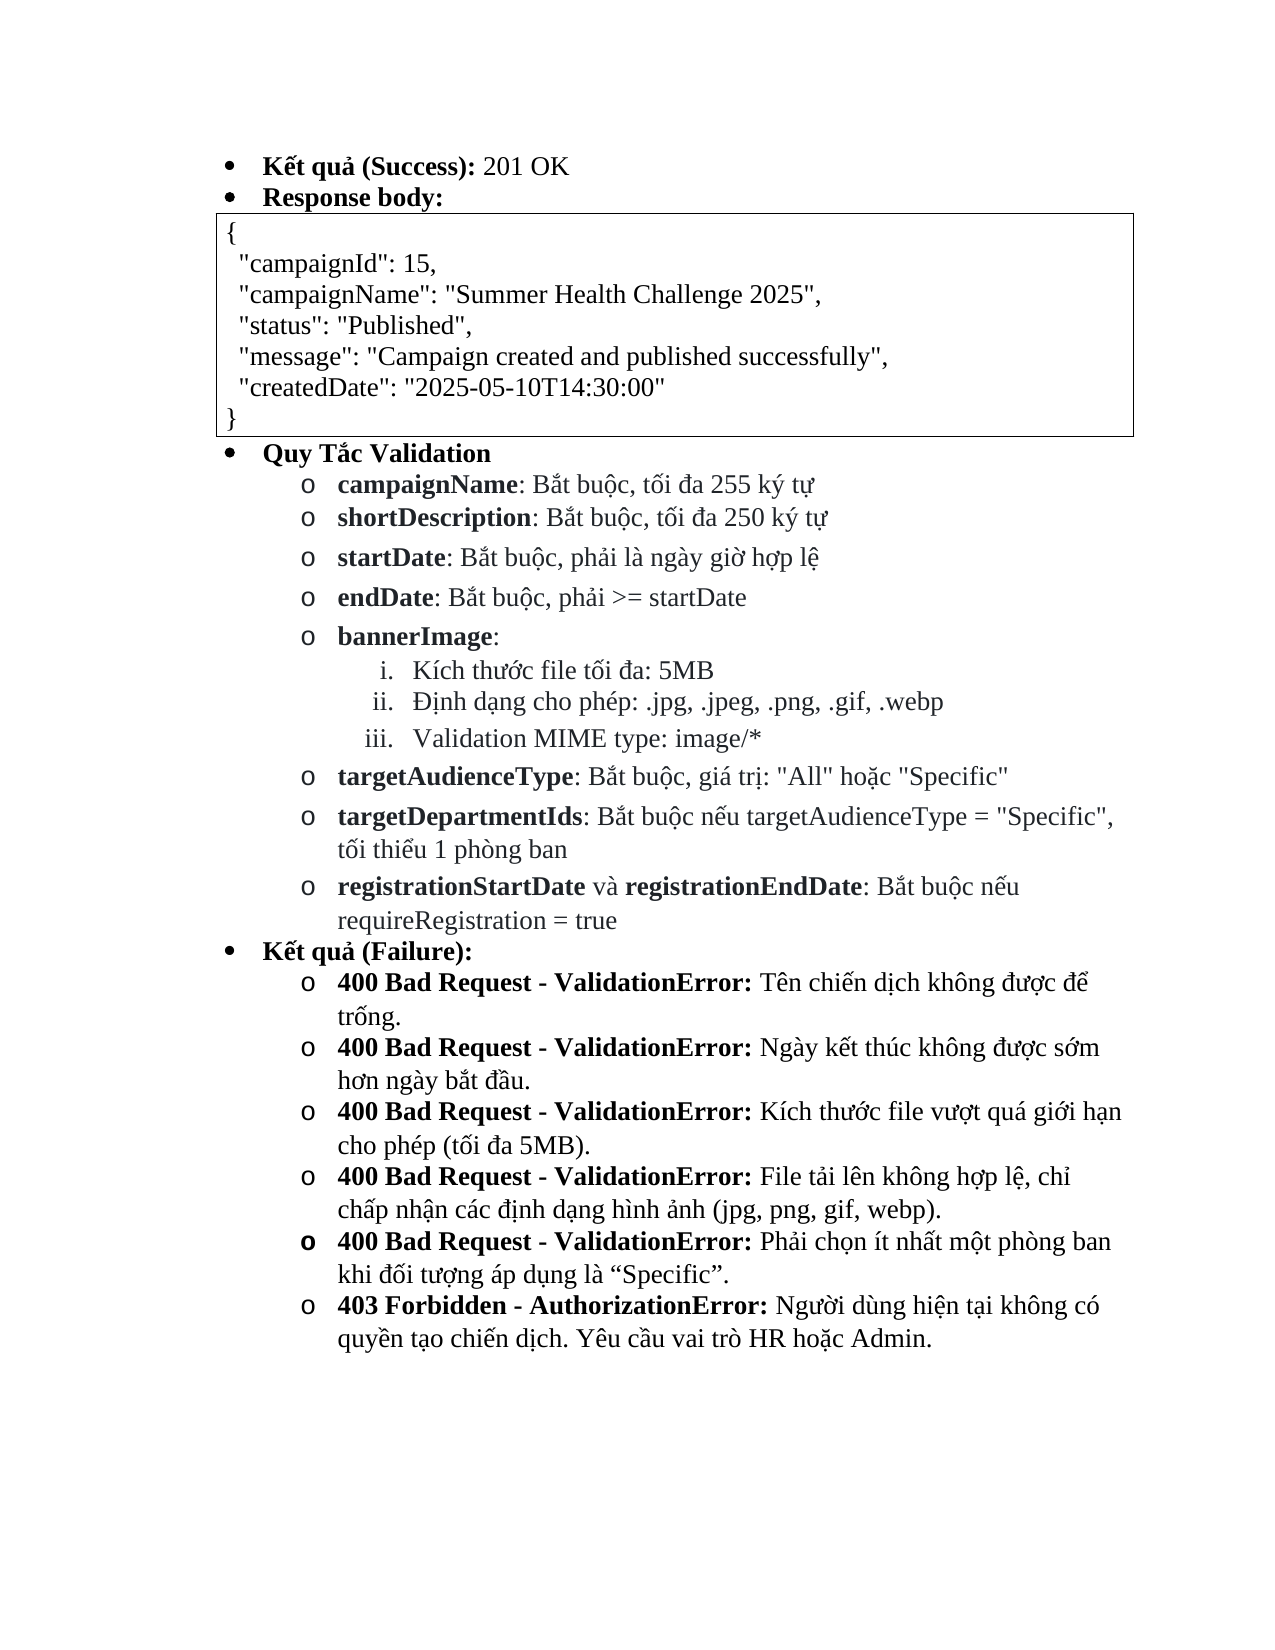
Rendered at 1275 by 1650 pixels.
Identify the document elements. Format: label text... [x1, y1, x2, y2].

list targetDepartmentIds: Bắt buộc nếu targetAudienceType = "Specific", tối thiểu 1 phòng ban [300, 799, 1125, 864]
text "status": "Published", [217, 306, 1133, 337]
list Kích thước file tối đa: 5MB [394, 654, 1125, 685]
text "message": "Campaign created and published successfully", [217, 337, 1133, 368]
text "createdDate": "2025-05-10T14:30:00" [217, 368, 1133, 399]
list Validation MIME type: image/* [394, 722, 1125, 754]
text "campaignId": 15, [217, 244, 1133, 275]
list endDate: Bắt buộc, phải >= startDate [300, 581, 1125, 614]
list targetAudienceType: Bắt buộc, giá trị: "All" hoặc "Specific" [300, 760, 1125, 793]
list bannerImage: [300, 621, 1125, 654]
list campaignName: Bắt buộc, tối đa 255 ký tự [300, 468, 1125, 501]
list 400 Bad Request - ValidationError: Phải chọn ít nhất một phòng ban khi đối tượng áp dụng là “Specific”. [300, 1224, 1125, 1289]
list Response body: [225, 181, 1125, 212]
text { [217, 214, 1133, 244]
list Kết quả (Failure): [225, 935, 1125, 966]
list Kết quả (Success): 201 OK [225, 150, 1125, 181]
text "campaignName": "Summer Health Challenge 2025", [217, 275, 1133, 306]
list 400 Bad Request - ValidationError: File tải lên không hợp lệ, chỉ chấp nhận các định dạng hình ảnh (jpg, png, gif, webp). [300, 1160, 1125, 1224]
list 400 Bad Request - ValidationError: Ngày kết thúc không được sớm hơn ngày bắt đầu. [300, 1031, 1125, 1095]
list 400 Bad Request - ValidationError: Tên chiến dịch không được để trống. [300, 966, 1125, 1031]
list startDate: Bắt buộc, phải là ngày giờ hợp lệ [300, 541, 1125, 574]
list Định dạng cho phép: .jpg, .jpeg, .png, .gif, .webp [394, 685, 1125, 716]
list 403 Forbidden - AuthorizationError: Người dùng hiện tại không có quyền tạo chiến dịch. Yêu cầu vai trò HR hoặc Admin. [300, 1289, 1125, 1354]
list 400 Bad Request - ValidationError: Kích thước file vượt quá giới hạn cho phép (tối đa 5MB). [300, 1095, 1125, 1160]
list shortDescription: Bắt buộc, tối đa 250 ký tự [300, 501, 1125, 535]
text } [217, 399, 1133, 436]
list Quy Tắc Validation [225, 437, 1125, 468]
list registrationStartDate và registrationEndDate: Bắt buộc nếu requireRegistration = true [300, 870, 1125, 935]
